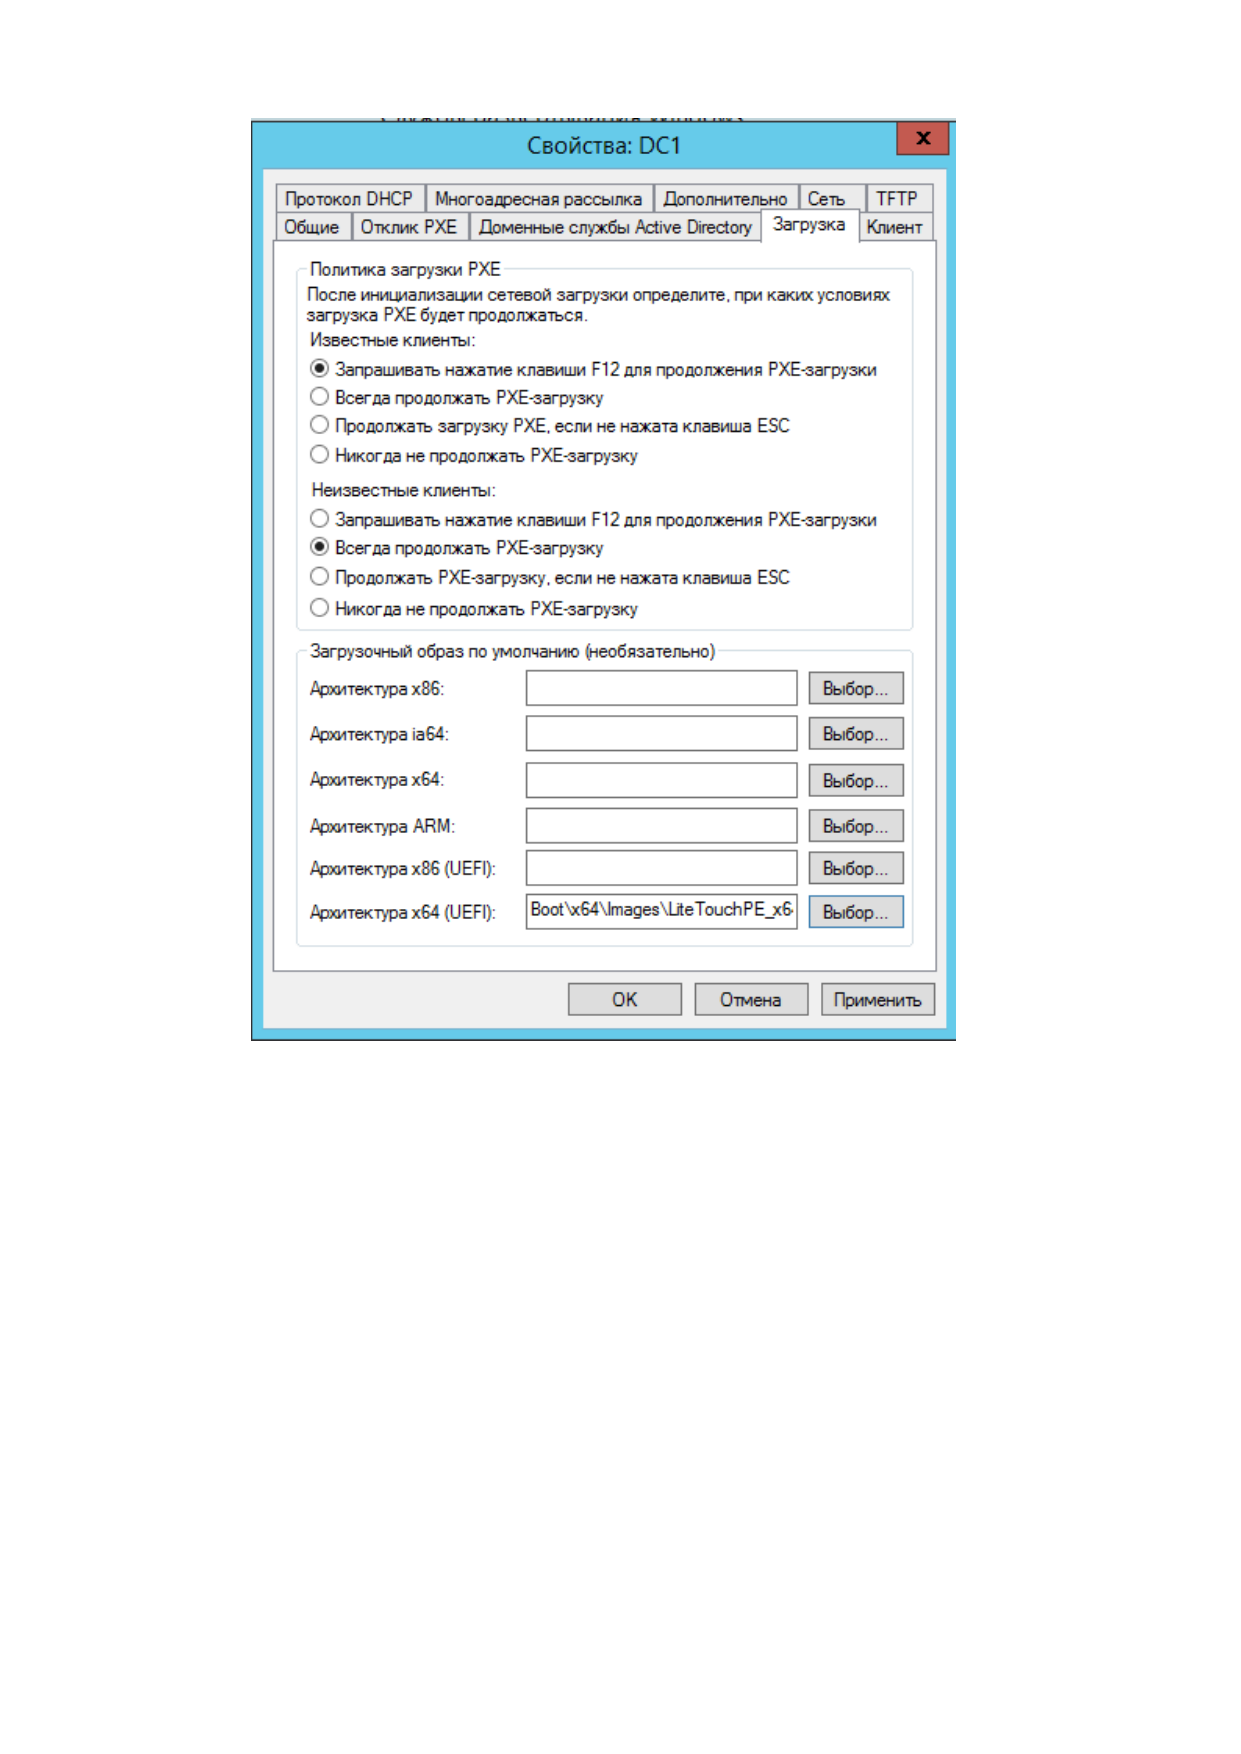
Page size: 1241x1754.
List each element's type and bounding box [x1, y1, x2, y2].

picture [251, 118, 956, 1041]
